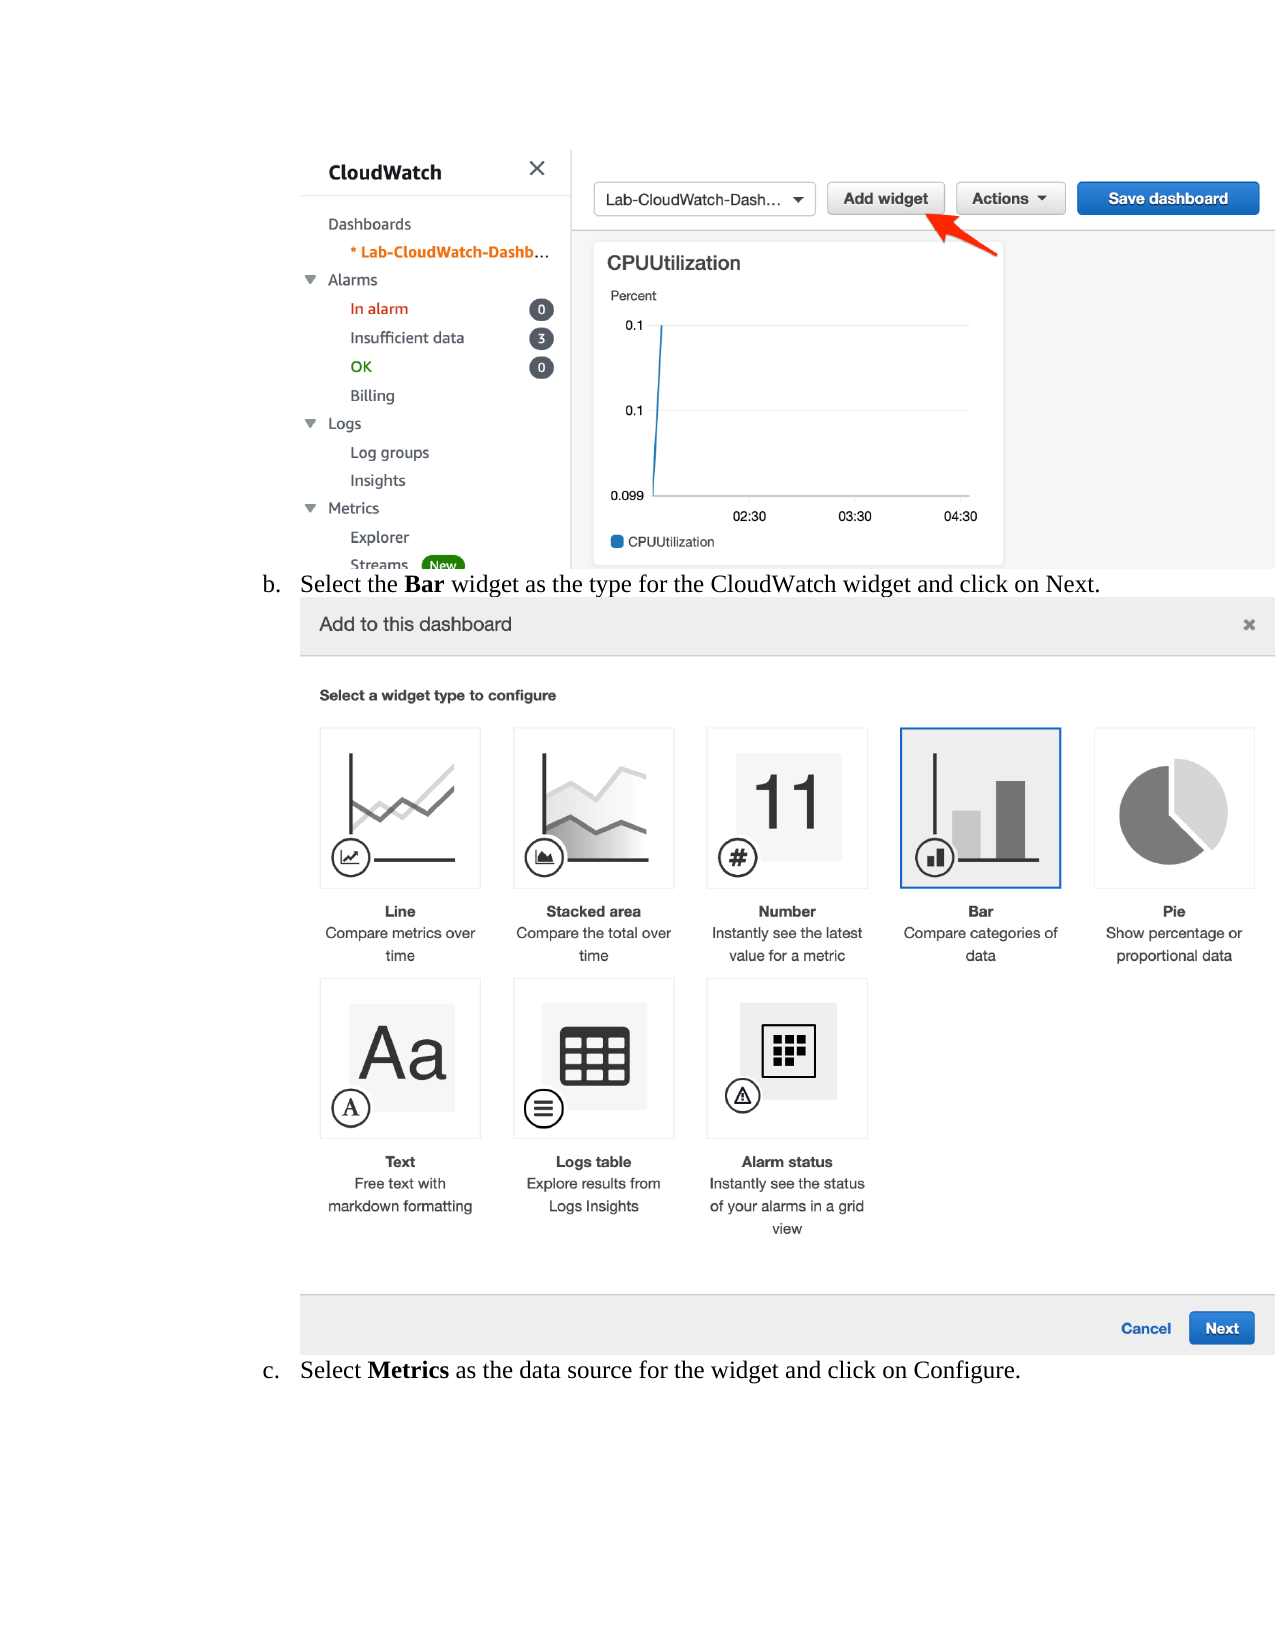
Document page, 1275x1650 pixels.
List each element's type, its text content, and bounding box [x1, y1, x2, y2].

picture [300, 597, 1275, 1355]
list Select Metrics as the data source for the widget and click on Configure. [262, 1355, 1125, 1383]
picture [300, 150, 1275, 569]
list Select the Bar widget as the type for the CloudWatch widget and click on Next. [262, 569, 1125, 598]
